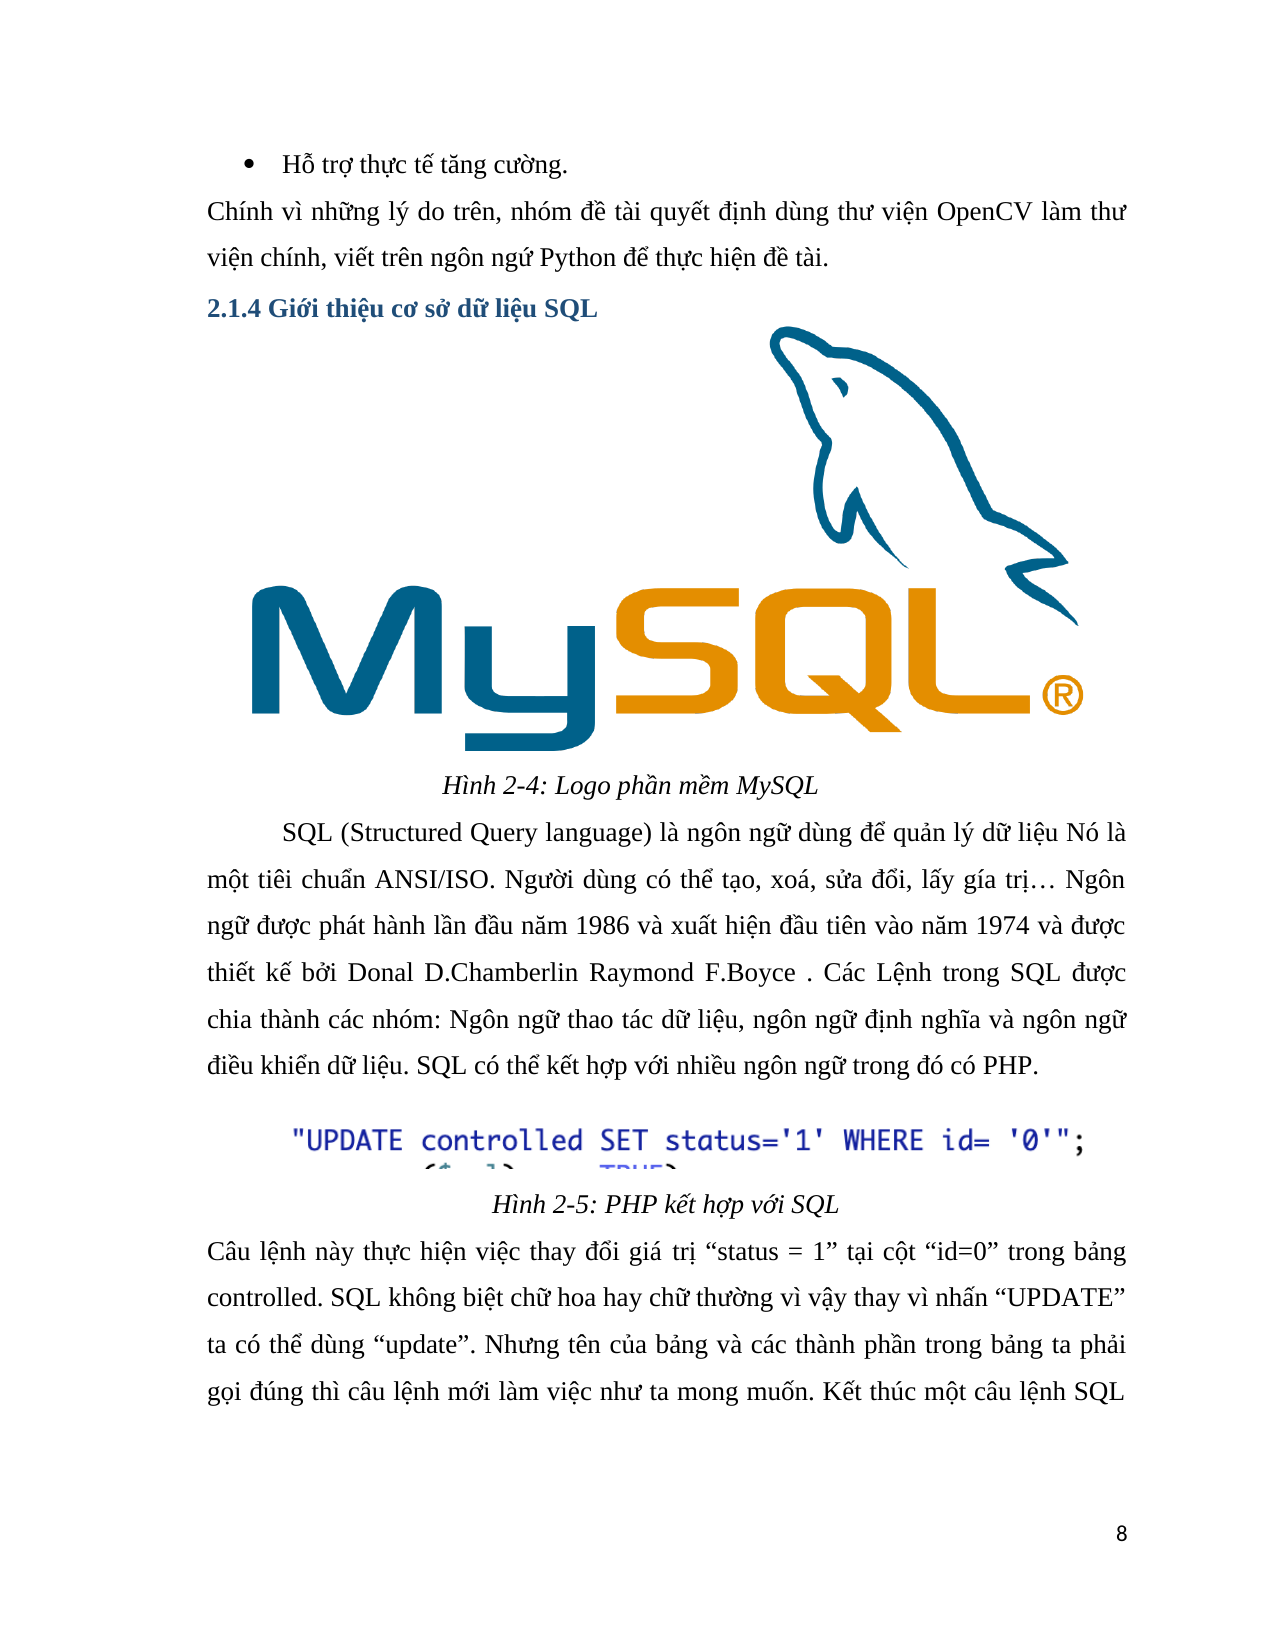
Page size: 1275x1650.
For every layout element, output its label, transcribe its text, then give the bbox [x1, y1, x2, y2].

picture [250, 325, 1084, 751]
text Hình 2-4: Logo phần mềm MySQL [207, 769, 1127, 801]
subtitle 2.1.4 Giới thiệu cơ sở dữ liệu SQL [207, 292, 1127, 323]
text SQL (Structured Query language) là ngôn ngữ dùng để quản lý dữ liệu Nó là một tiêi chuẩn ANSI/ISO. Người dùng có thể tạo, xoá, sửa đổi, lấy gía trị… Ngôn ngữ được phát hành lần đầu năm 1986 và xuất hiện đầu tiên vào năm 1974 và được thiết kế bởi Donal D.Chamberlin Raymond F.Boyce . Các Lệnh trong SQL được chia thành các nhóm: Ngôn ngữ thao tác dữ liệu, ngôn ngữ định nghĩa và ngôn ngữ điều khiển dữ liệu. SQL có thể kết hợp với nhiều ngôn ngữ trong đó có PHP. [207, 816, 1127, 1081]
text Hình 2-5: PHP kết hợp với SQL [207, 1188, 1127, 1219]
picture [281, 1096, 1111, 1169]
list Hỗ trợ thực tế tăng cường. [244, 148, 1127, 179]
text Chính vì những lý do trên, nhóm đề tài quyết định dùng thư viện OpenCV làm thư viện chính, viết trên ngôn ngứ Python để thực hiện đề tài. [207, 194, 1127, 272]
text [207, 1234, 1127, 1406]
